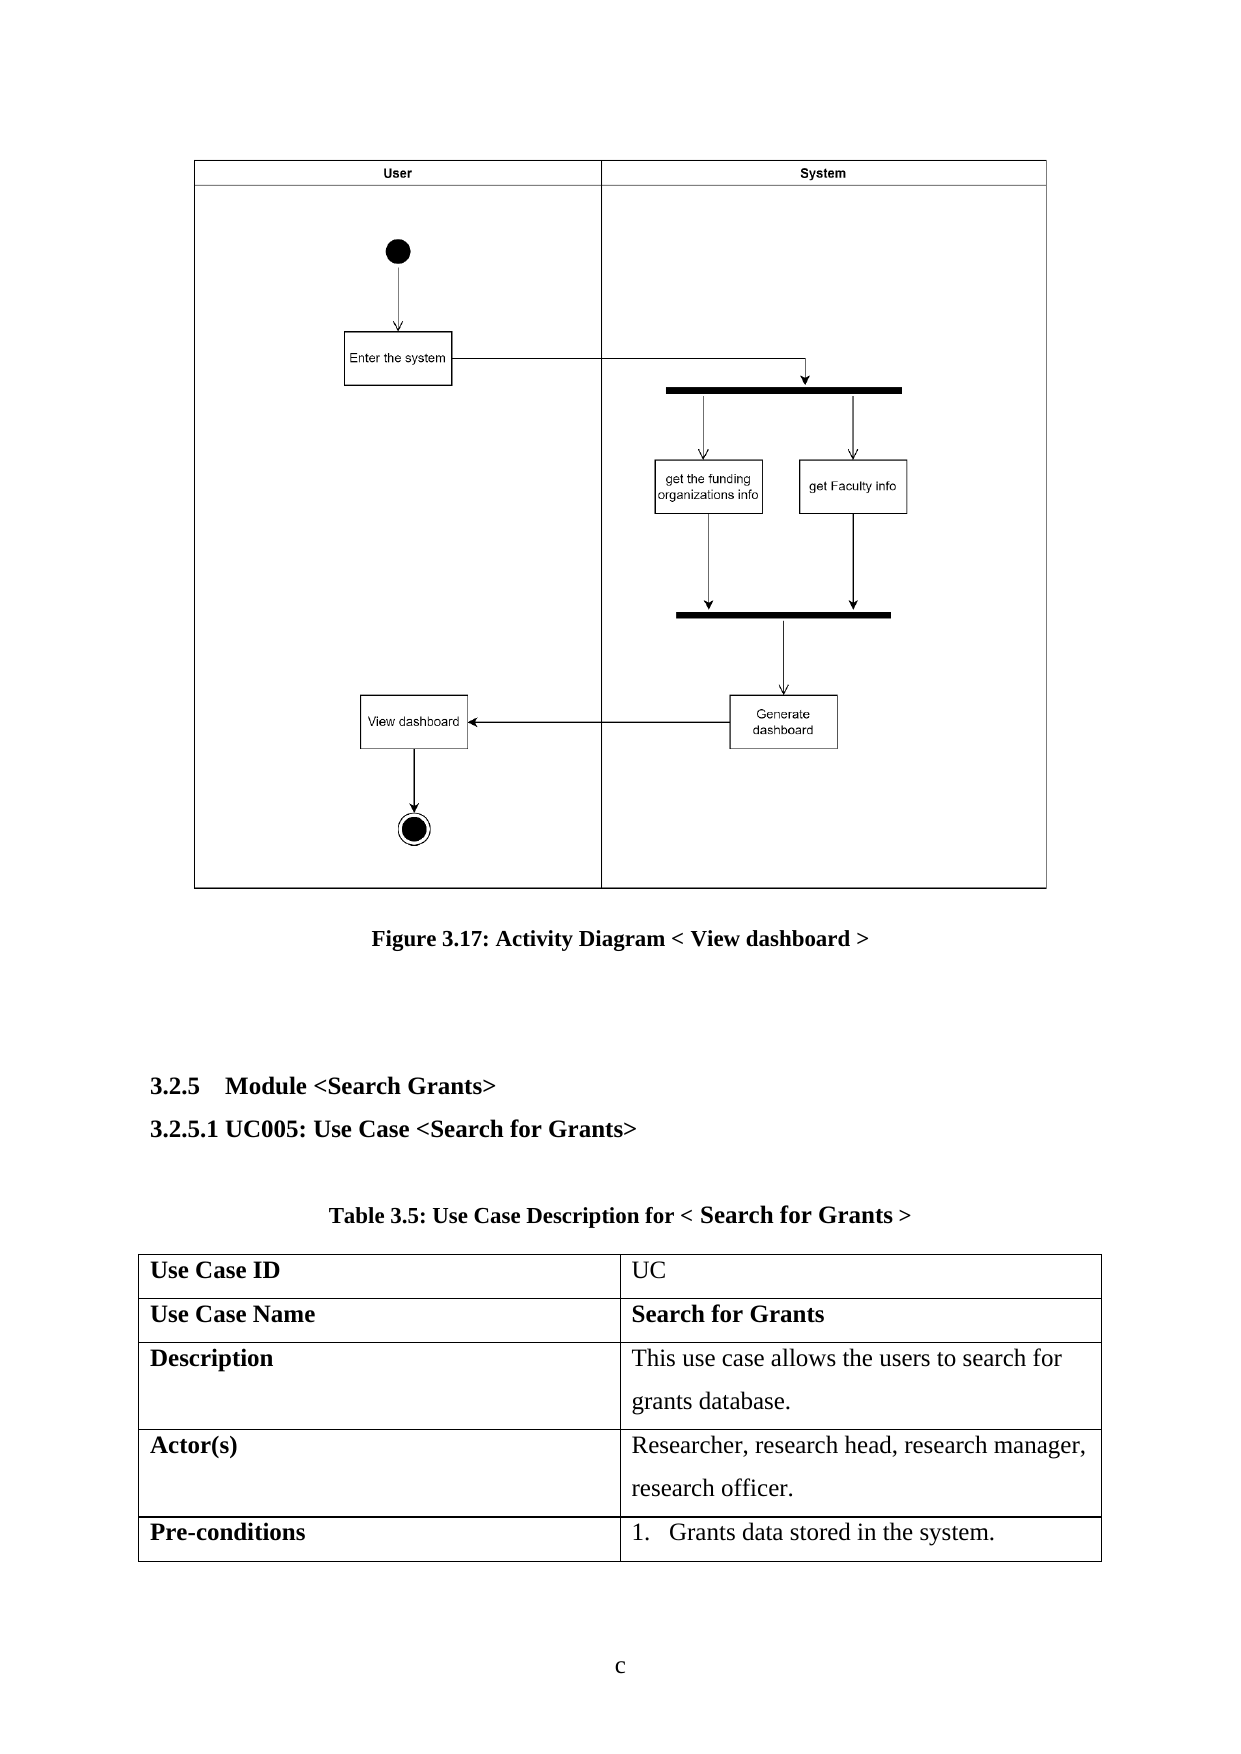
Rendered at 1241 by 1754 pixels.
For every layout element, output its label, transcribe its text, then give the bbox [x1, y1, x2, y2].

table_cell Researcher, research head, research manager, research officer. [621, 1430, 1101, 1516]
list Module <Search Grants> [150, 1071, 1090, 1099]
table_cell Search for Grants [621, 1299, 1101, 1342]
table_cell This use case allows the users to search for grants database. [621, 1343, 1101, 1429]
table_cell Use Case Name [139, 1299, 620, 1342]
list UC005: Use Case <Search for Grants> [150, 1114, 1090, 1143]
table_cell Actor(s) [139, 1430, 620, 1516]
table_cell Pre-conditions [139, 1518, 620, 1561]
table_header UC [621, 1255, 1101, 1298]
text Figure 3.17: Activity Diagram < View dashboard > [150, 925, 1090, 951]
picture [183, 150, 1057, 900]
table_header Use Case ID [139, 1255, 620, 1298]
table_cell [621, 1518, 1101, 1561]
text Table 3.5: Use Case Description for < Search for Grants > [150, 1200, 1090, 1229]
table_cell Description [139, 1343, 620, 1429]
